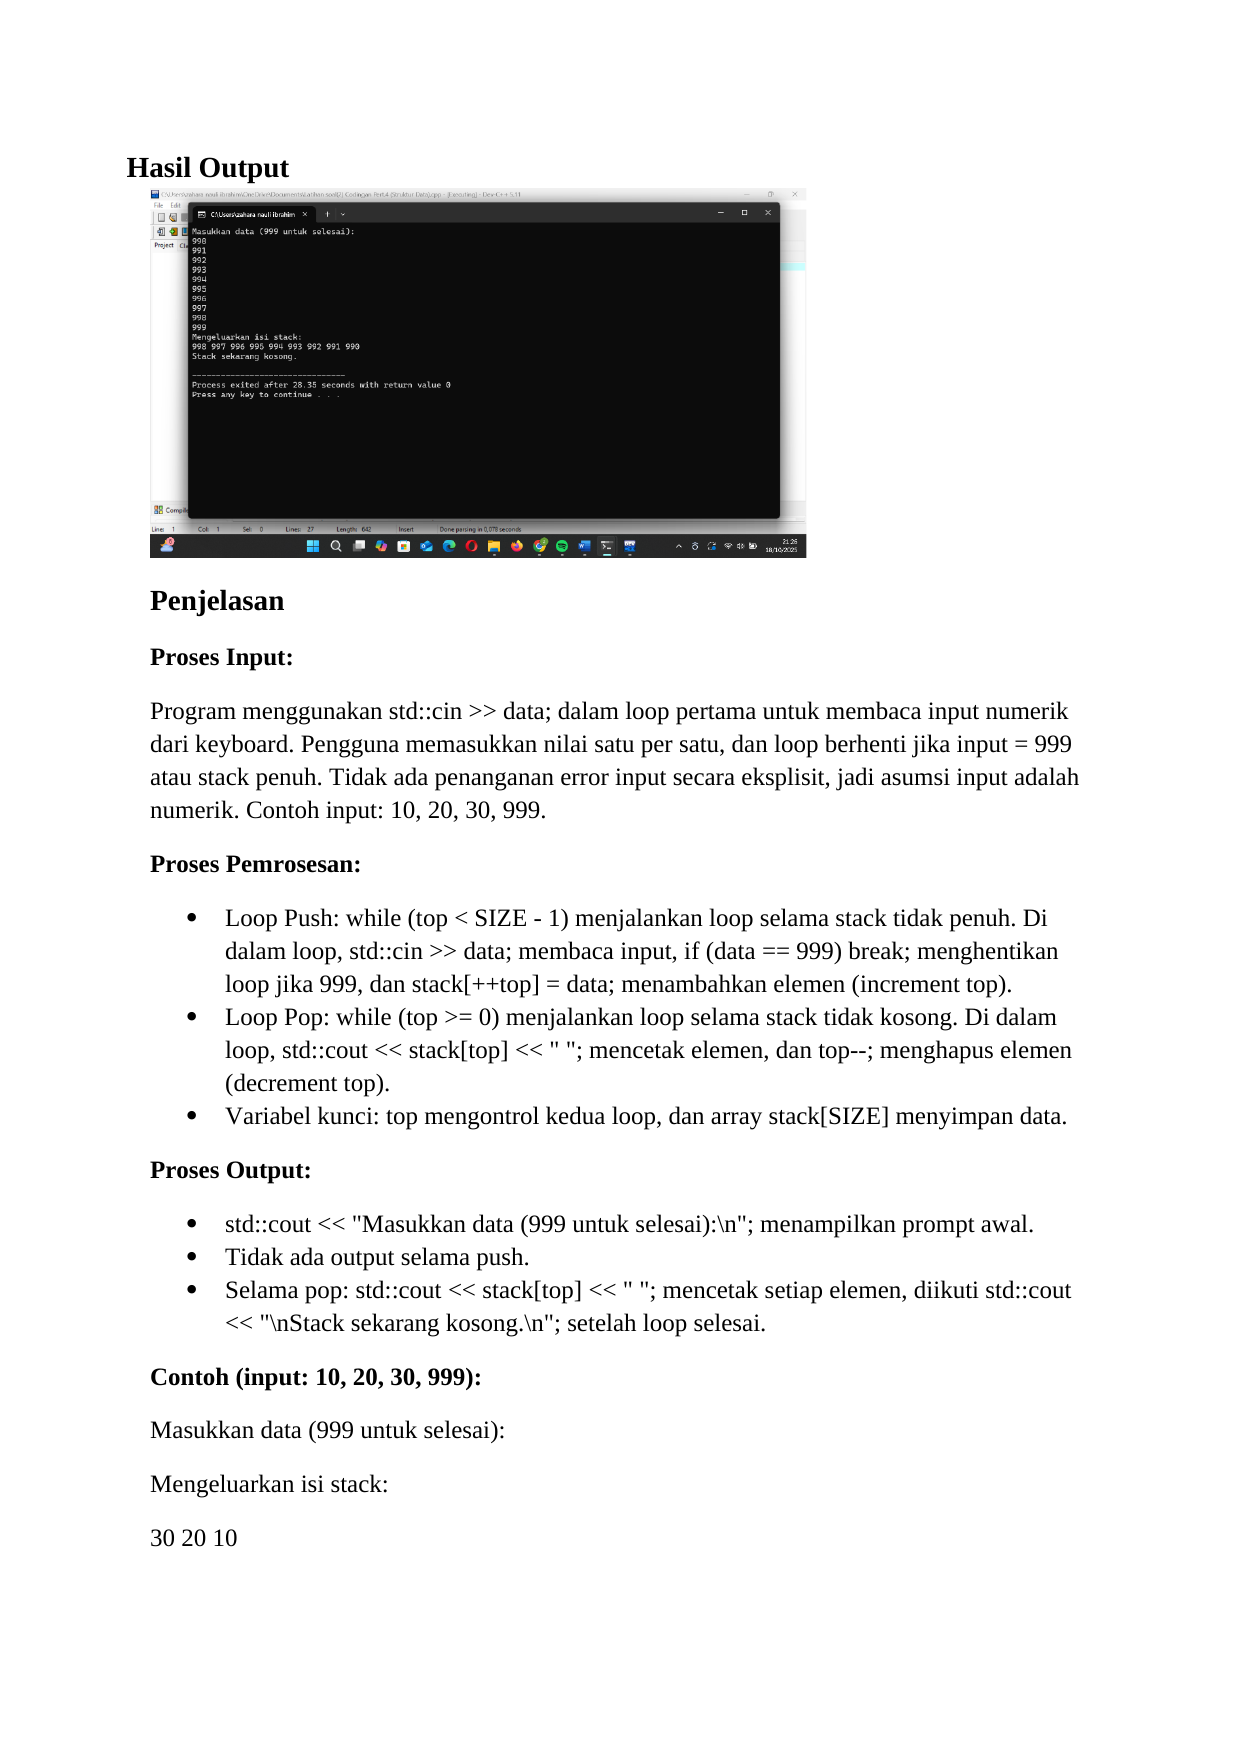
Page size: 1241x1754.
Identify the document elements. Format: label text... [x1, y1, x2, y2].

text Mengeluarkan isi stack: [150, 1469, 1090, 1498]
text Program menggunakan std::cin >> data; dalam loop pertama untuk membaca input numerik dari keyboard. Pengguna memasukkan nilai satu per satu, dan loop berhenti jika input = 999 atau stack penuh. Tidak ada penanganan error input secara eksplisit, jadi asumsi input adalah numerik. Contoh input: 10, 20, 30, 999. [150, 696, 1090, 824]
subtitle Hasil Output [126, 150, 1090, 183]
text Masukkan data (999 untuk selesai): [150, 1416, 1090, 1444]
picture [150, 188, 807, 558]
text Proses Output: [150, 1155, 1090, 1184]
list Loop Push: while (top < SIZE - 1) menjalankan loop selama stack tidak penuh. Di dalam loop, std::cin >> data; membaca input, if (data == 999) break; menghentikan loop jika 999, dan stack[++top] = data; menambahkan elemen (increment top). [187, 903, 1090, 998]
text Contoh (input: 10, 20, 30, 999): [150, 1362, 1090, 1391]
text 30 20 10 [150, 1523, 1090, 1552]
list Tidak ada output selama push. [187, 1242, 1090, 1271]
list Selama pop: std::cout << stack[top] << " "; mencetak setiap elemen, diikuti std::cout << "\nStack sekarang kosong.\n"; setelah loop selesai. [187, 1275, 1090, 1337]
list Variabel kunci: top mengontrol kedua loop, dan array stack[SIZE] menyimpan data. [187, 1101, 1090, 1130]
text Proses Input: [150, 642, 1090, 671]
text Proses Pemrosesan: [150, 849, 1090, 878]
list std::cout << "Masukkan data (999 untuk selesai):\n"; menampilkan prompt awal. [187, 1209, 1090, 1238]
list Loop Pop: while (top >= 0) menjalankan loop selama stack tidak kosong. Di dalam loop, std::cout << stack[top] << " "; mencetak elemen, dan top--; menghapus elemen (decrement top). [187, 1002, 1090, 1097]
text Penjelasan [150, 583, 1090, 617]
